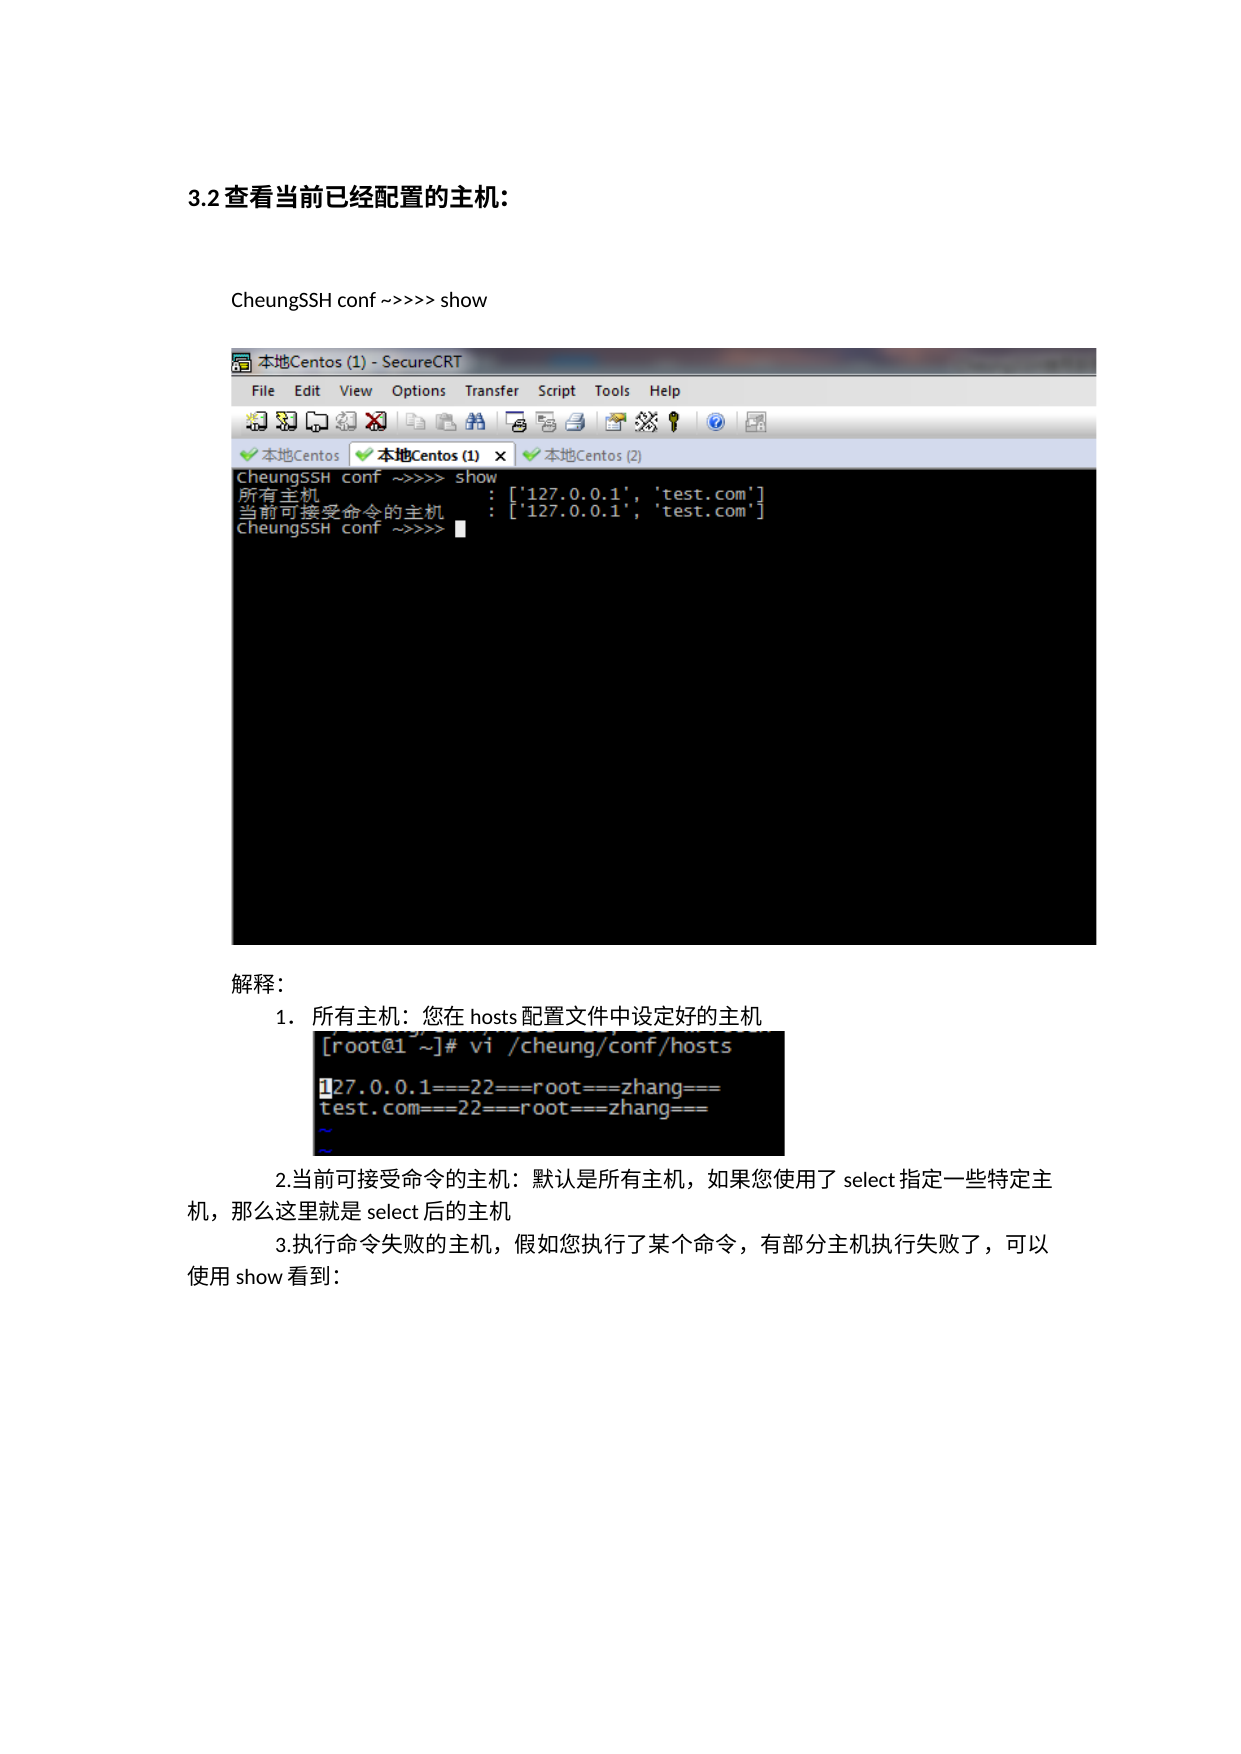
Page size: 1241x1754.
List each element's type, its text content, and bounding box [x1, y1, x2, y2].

text 解释： [231, 966, 1053, 999]
text CheungSSH conf ~>>>> show [187, 284, 1053, 316]
list 所有主机：您在hosts配置文件中设定好的主机 [275, 999, 1053, 1031]
picture [231, 348, 1097, 945]
text 3.执行命令失败的主机，假如您执行了某个命令，有部分主机执行失败了，可以使用show看到： [187, 1226, 1053, 1291]
text 2.当前可接受命令的主机：默认是所有主机，如果您使用了select指定一些特定主机，那么这里就是select后的主机 [187, 1161, 1053, 1226]
subtitle 3.2查看当前已经配置的主机: [187, 162, 1053, 227]
picture [312, 1031, 785, 1156]
